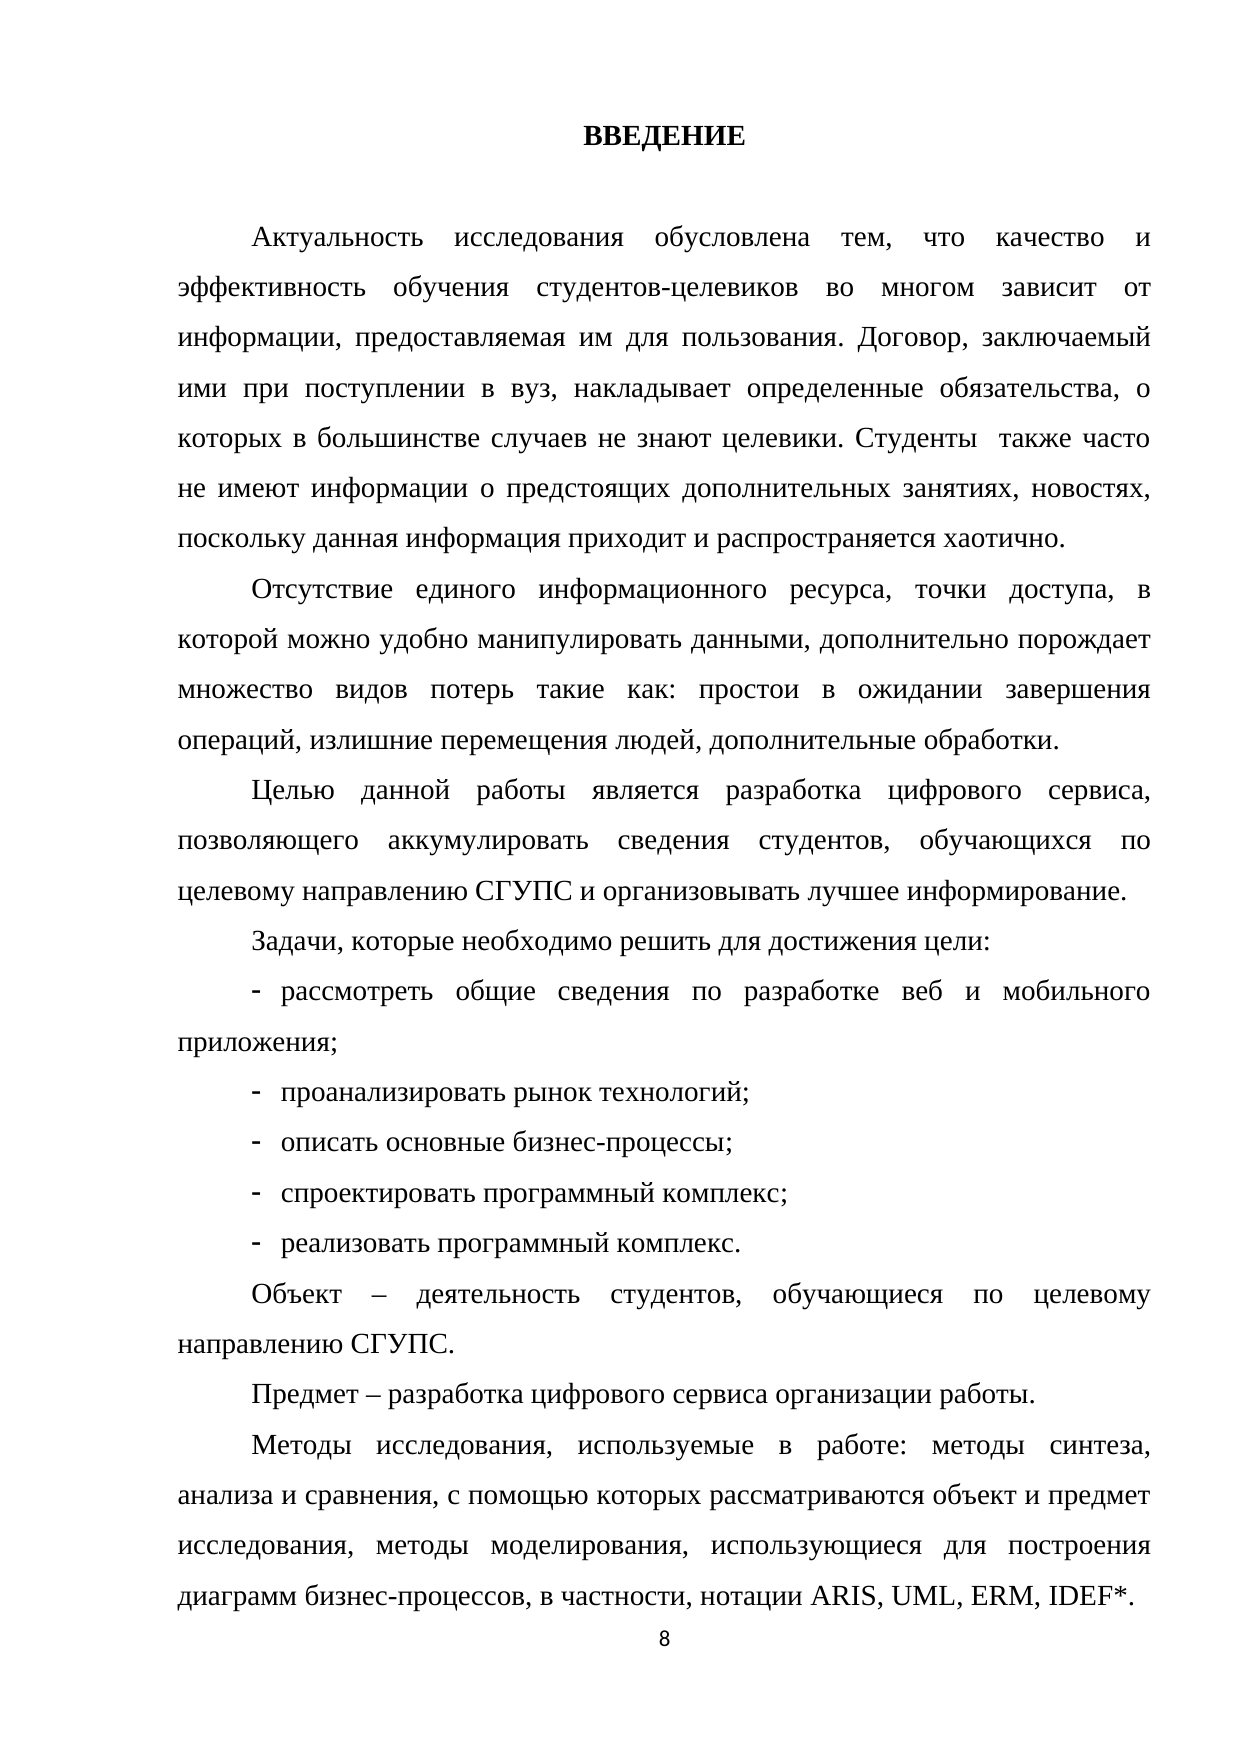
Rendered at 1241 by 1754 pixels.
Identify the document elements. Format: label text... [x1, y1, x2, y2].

text Актуальность исследования обусловлена тем, что качество и эффективность обучения студентов-целевиков во многом зависит от информации, предоставляемая им для пользования. Договор, заключаемый ими при поступлении в вуз, накладывает определенные обязательства, о которых в большинстве случаев не знают целевики. Студенты также часто не имеют информации о предстоящих дополнительных занятиях, новостях, поскольку данная информация приходит и распространяется хаотично. [177, 219, 1152, 554]
text Задачи, которые необходимо решить для достижения цели: [177, 923, 1152, 957]
text Предмет – разработка цифрового сервиса организации работы. [177, 1376, 1152, 1410]
list описать основные бизнес-процессы; [177, 1124, 1152, 1158]
text Методы исследования, используемые в работе: методы синтеза, анализа и сравнения, с помощью которых рассматриваются объект и предмет исследования, методы моделирования, использующиеся для построения диаграмм бизнес-процессов, в частности, нотации ARIS, UML, ERM, IDEF*. [177, 1427, 1152, 1611]
subtitle ВВЕДЕНИЕ [177, 118, 1152, 152]
list реализовать программный комплекс. [177, 1225, 1152, 1259]
text Отсутствие единого информационного ресурса, точки доступа, в которой можно удобно манипулировать данными, дополнительно порождает множество видов потерь такие как: простои в ожидании завершения операций, излишние перемещения людей, дополнительные обработки. [177, 571, 1152, 755]
list рассмотреть общие сведения по разработке веб и мобильного приложения; [177, 973, 1152, 1057]
text Целью данной работы является разработка цифрового сервиса, позволяющего аккумулировать сведения студентов, обучающихся по целевому направлению СГУПС и организовывать лучшее информирование. [177, 772, 1152, 906]
text Объект – деятельность студентов, обучающиеся по целевому направлению СГУПС. [177, 1276, 1152, 1360]
list проанализировать рынок технологий; [177, 1074, 1152, 1108]
list спроектировать программный комплекс; [177, 1175, 1152, 1209]
